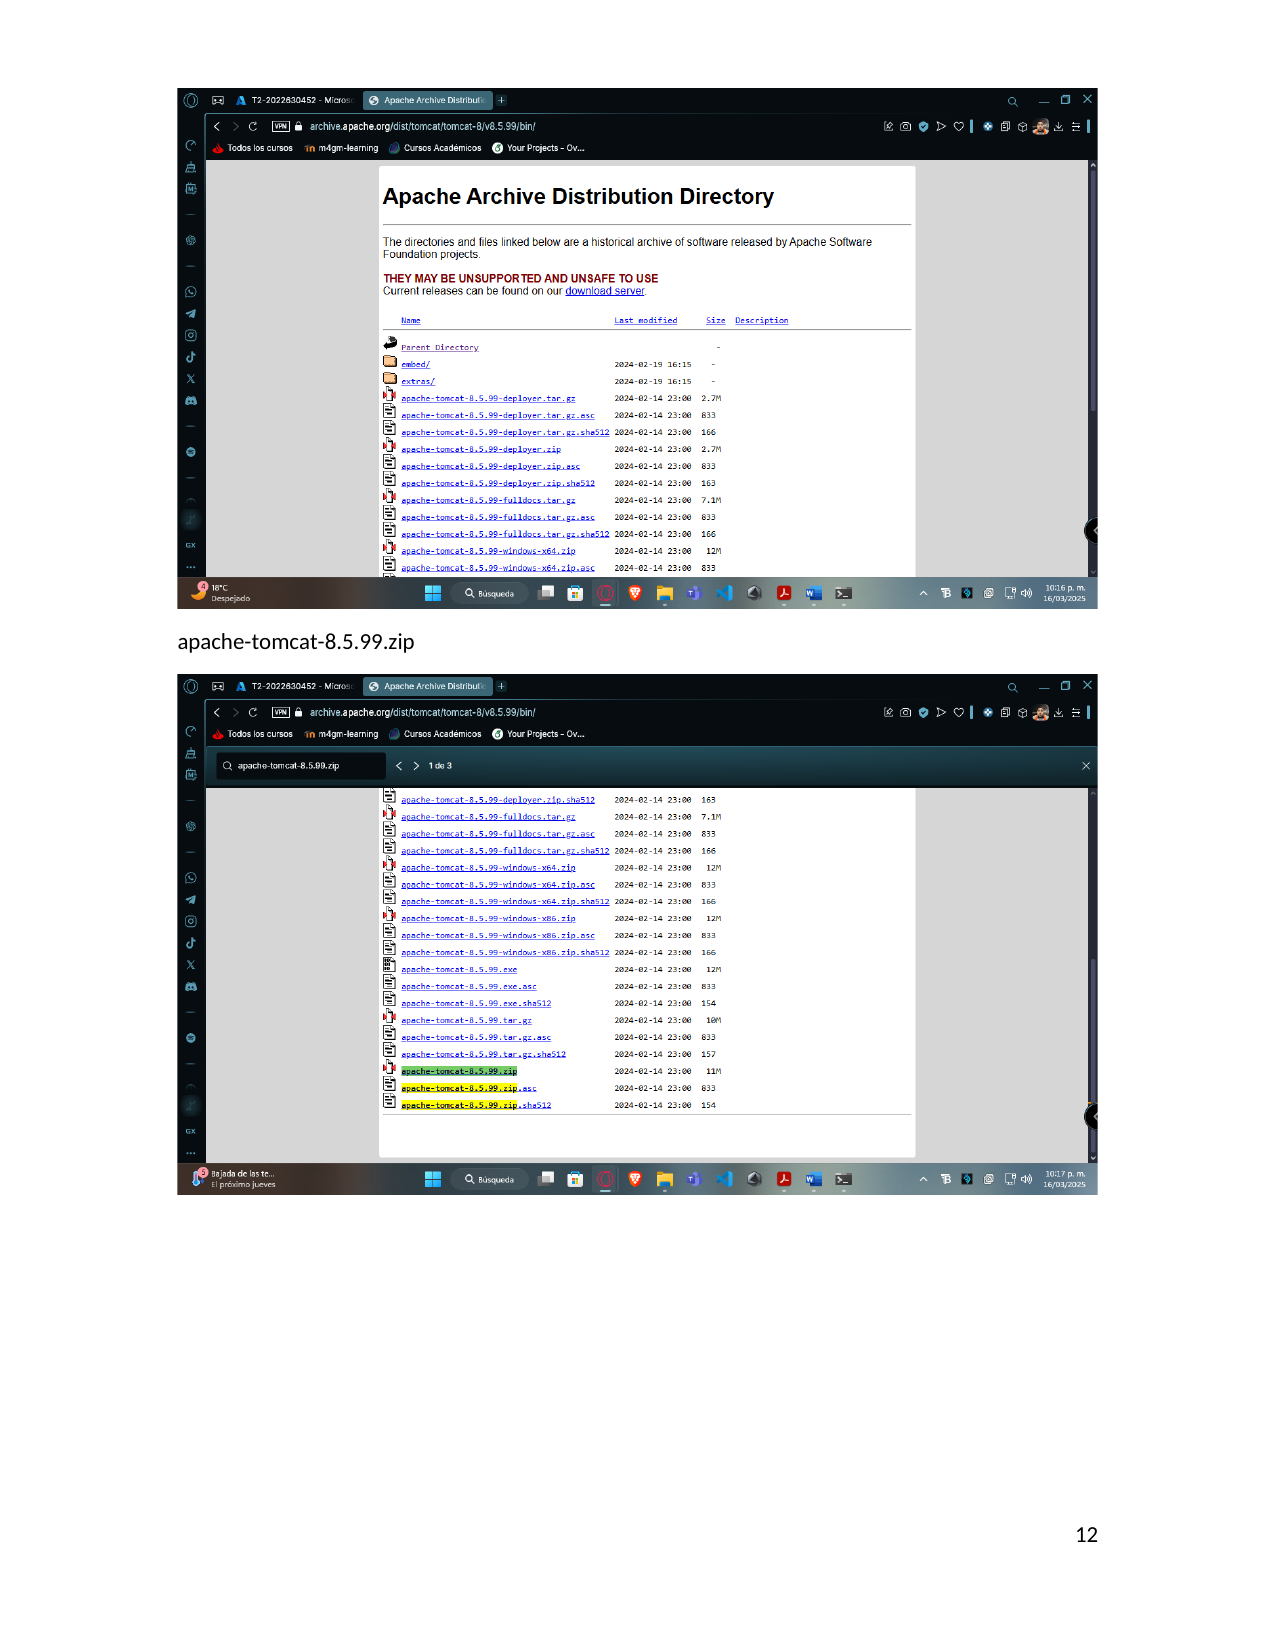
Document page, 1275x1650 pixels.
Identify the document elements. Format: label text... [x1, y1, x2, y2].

picture [177, 88, 1098, 609]
text apache-tomcat-8.5.99.zip [177, 627, 1098, 655]
picture [177, 674, 1098, 1195]
